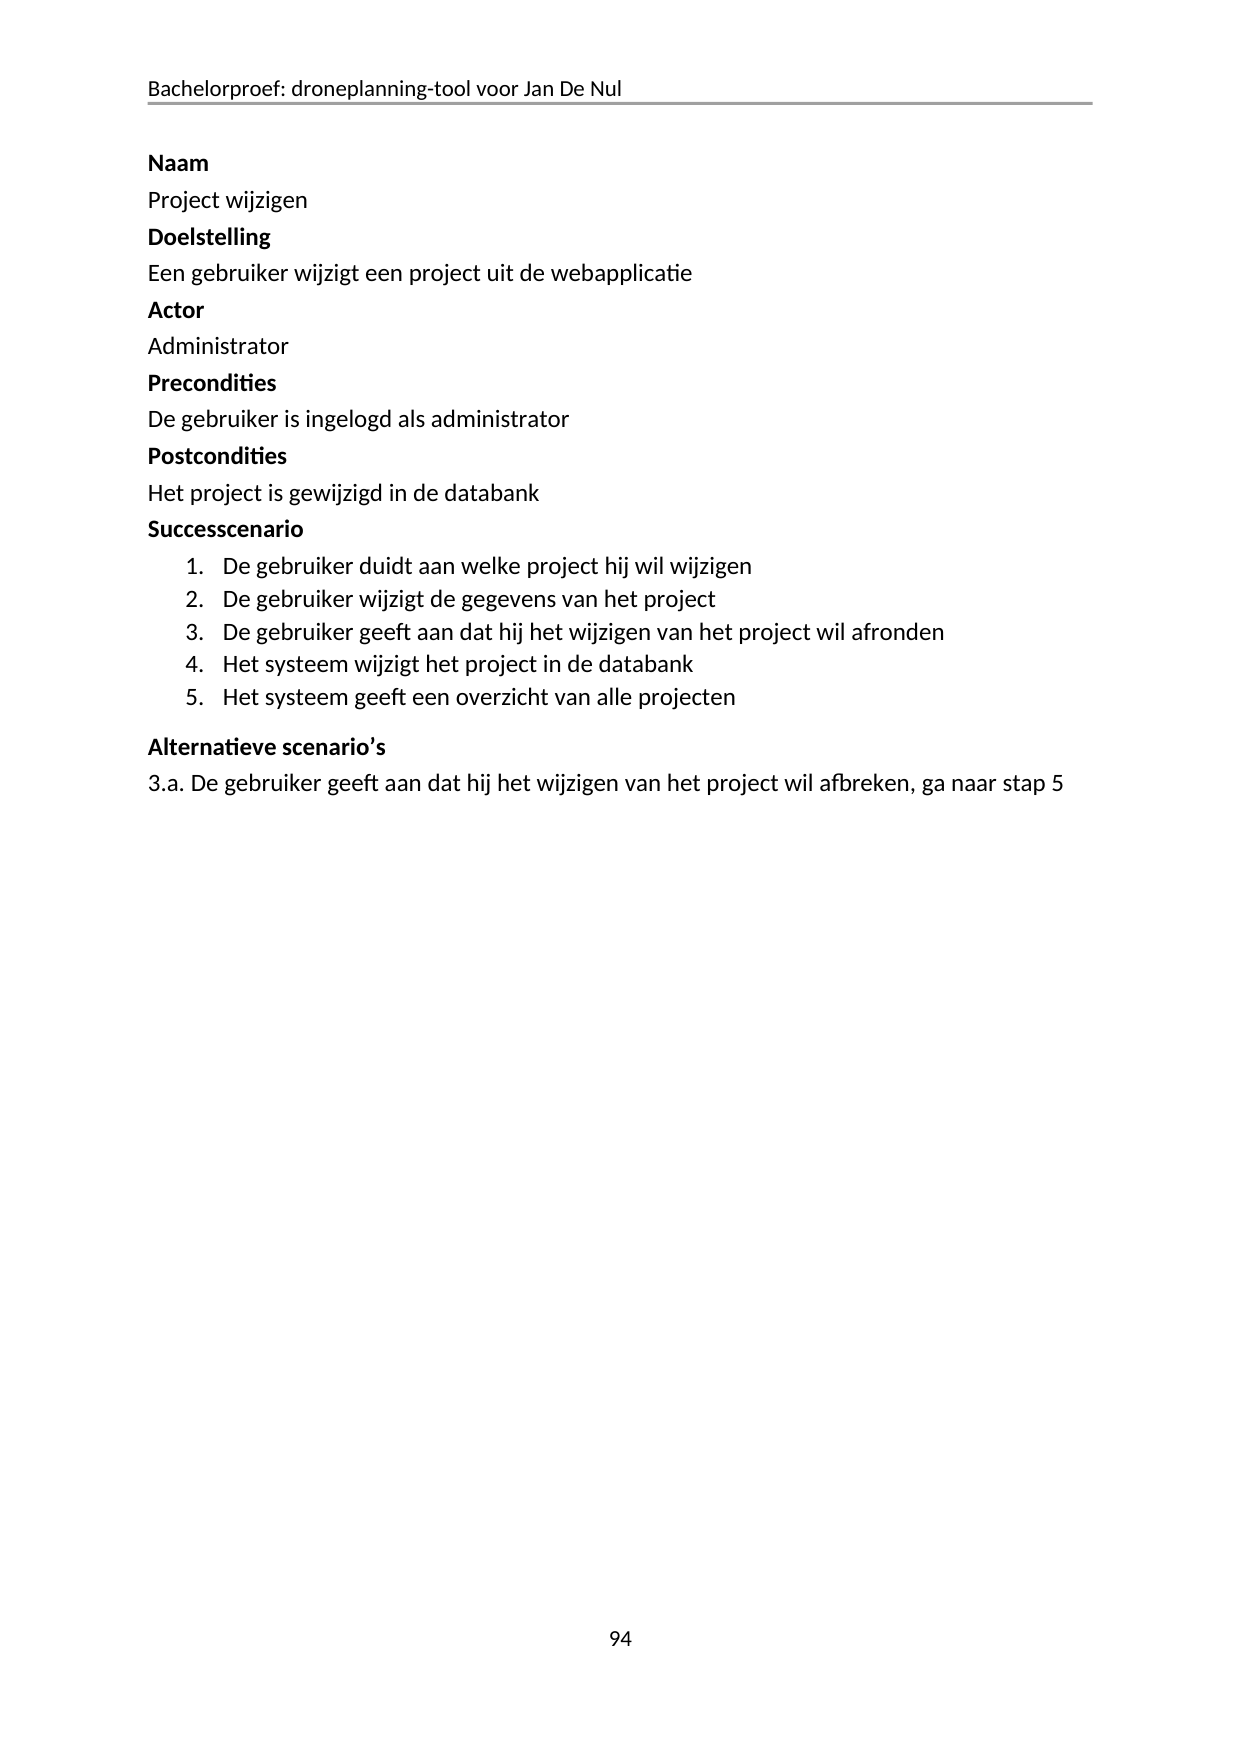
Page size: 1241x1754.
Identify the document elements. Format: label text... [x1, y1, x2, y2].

text Successcenario [148, 513, 1093, 544]
text Het project is gewijzigd in de databank [148, 477, 1093, 507]
text Naam [148, 148, 1093, 178]
text Postcondities [148, 440, 1093, 471]
text Precondities [148, 367, 1093, 397]
list Het systeem wijzigt het project in de databank [185, 648, 1093, 679]
text Project wijzigen [148, 184, 1093, 215]
list De gebruiker geeft aan dat hij het wijzigen van het project wil afronden [185, 616, 1093, 646]
text Alternatieve scenario’s [148, 731, 1093, 762]
text Een gebruiker wijzigt een project uit de webapplicatie [148, 257, 1093, 288]
list De gebruiker duidt aan welke project hij wil wijzigen [185, 550, 1093, 580]
text Doelstelling [148, 221, 1093, 251]
text Administrator [148, 330, 1093, 361]
text 3.a. De gebruiker geeft aan dat hij het wijzigen van het project wil afbreken, ga naar stap 5 [148, 768, 1093, 798]
list De gebruiker wijzigt de gegevens van het project [185, 583, 1093, 613]
list Het systeem geeft een overzicht van alle projecten [185, 681, 1093, 712]
text Actor [148, 294, 1093, 324]
text De gebruiker is ingelogd als administrator [148, 403, 1093, 434]
